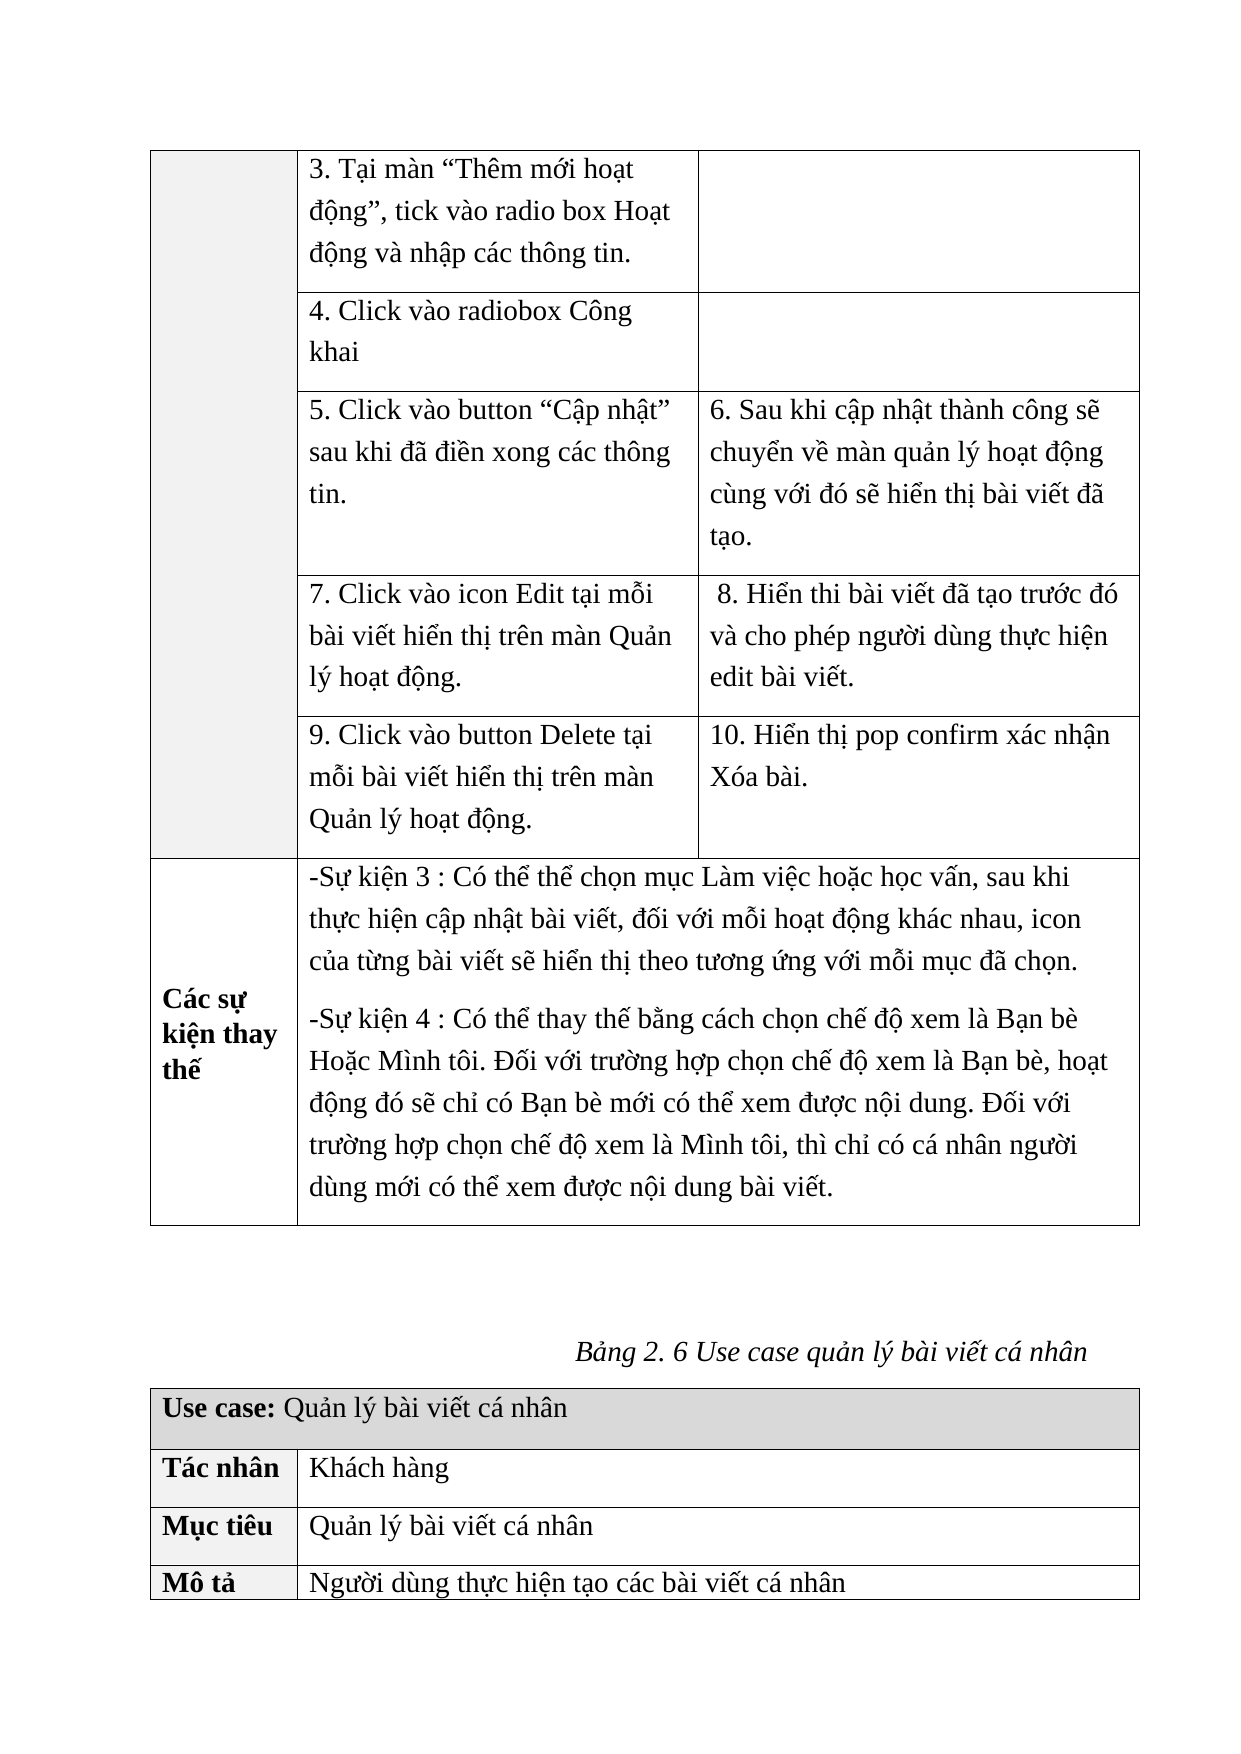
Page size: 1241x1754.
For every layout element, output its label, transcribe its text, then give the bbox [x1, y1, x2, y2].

table_cell Tác nhân [151, 1450, 297, 1507]
table_cell 10. Hiển thị pop confirm xác nhận Xóa bài. [699, 717, 1139, 858]
table_cell 8. Hiển thi bài viết đã tạo trước đó và cho phép người dùng thực hiện edit bài viết. [699, 576, 1139, 716]
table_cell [298, 1566, 1139, 1599]
table_cell 5. Click vào button “Cập nhật” sau khi đã điền xong các thông tin. [298, 392, 698, 575]
table_cell 7. Click vào icon Edit tại mỗi bài viết hiển thị trên màn Quản lý hoạt động. [298, 576, 698, 716]
table_header Use case: Quản lý bài viết cá nhân [151, 1389, 1139, 1449]
table_cell Mục tiêu [151, 1508, 297, 1564]
table_cell 9. Click vào button Delete tại mỗi bài viết hiển thị trên màn Quản lý hoạt động. [298, 717, 698, 858]
table_cell 4. Click vào radiobox Công khai [298, 293, 698, 391]
table_cell Mô tả [151, 1566, 297, 1599]
table_cell 3. Tại màn “Thêm mới hoạt động”, tick vào radio box Hoạt động và nhập các thông tin. [298, 151, 698, 292]
table_cell Khách hàng [298, 1450, 1139, 1507]
table_cell 6. Sau khi cập nhật thành công sẽ chuyển về màn quản lý hoạt động cùng với đó sẽ hiển thị bài viết đã tạo. [699, 392, 1139, 575]
table_cell Các sự kiện thay thế [151, 859, 297, 1225]
table_cell [699, 293, 1139, 391]
table_cell -Sự kiện 3 : Có thể thể chọn mục Làm việc hoặc học vấn, sau khi thực hiện cập nhật bài viết, đối với mỗi hoạt động khác nhau, icon của từng bài viết sẽ hiển thị theo tương ứng với mỗi mục đã chọn. -Sự kiện 4 : Có thể thay thế bằng cách chọn chế độ xem là Bạn bè Hoặc Mình tôi. Đối với trường hợp chọn chế độ xem là Bạn bè, hoạt động đó sẽ chỉ có Bạn bè mới có thể xem được nội dung. Đối với trường hợp chọn chế độ xem là Mình tôi, thì chỉ có cá nhân người dùng mới có thể xem được nội dung bài viết. [298, 859, 1139, 1225]
table_cell [699, 151, 1139, 292]
table_cell Quản lý bài viết cá nhân [298, 1508, 1139, 1564]
